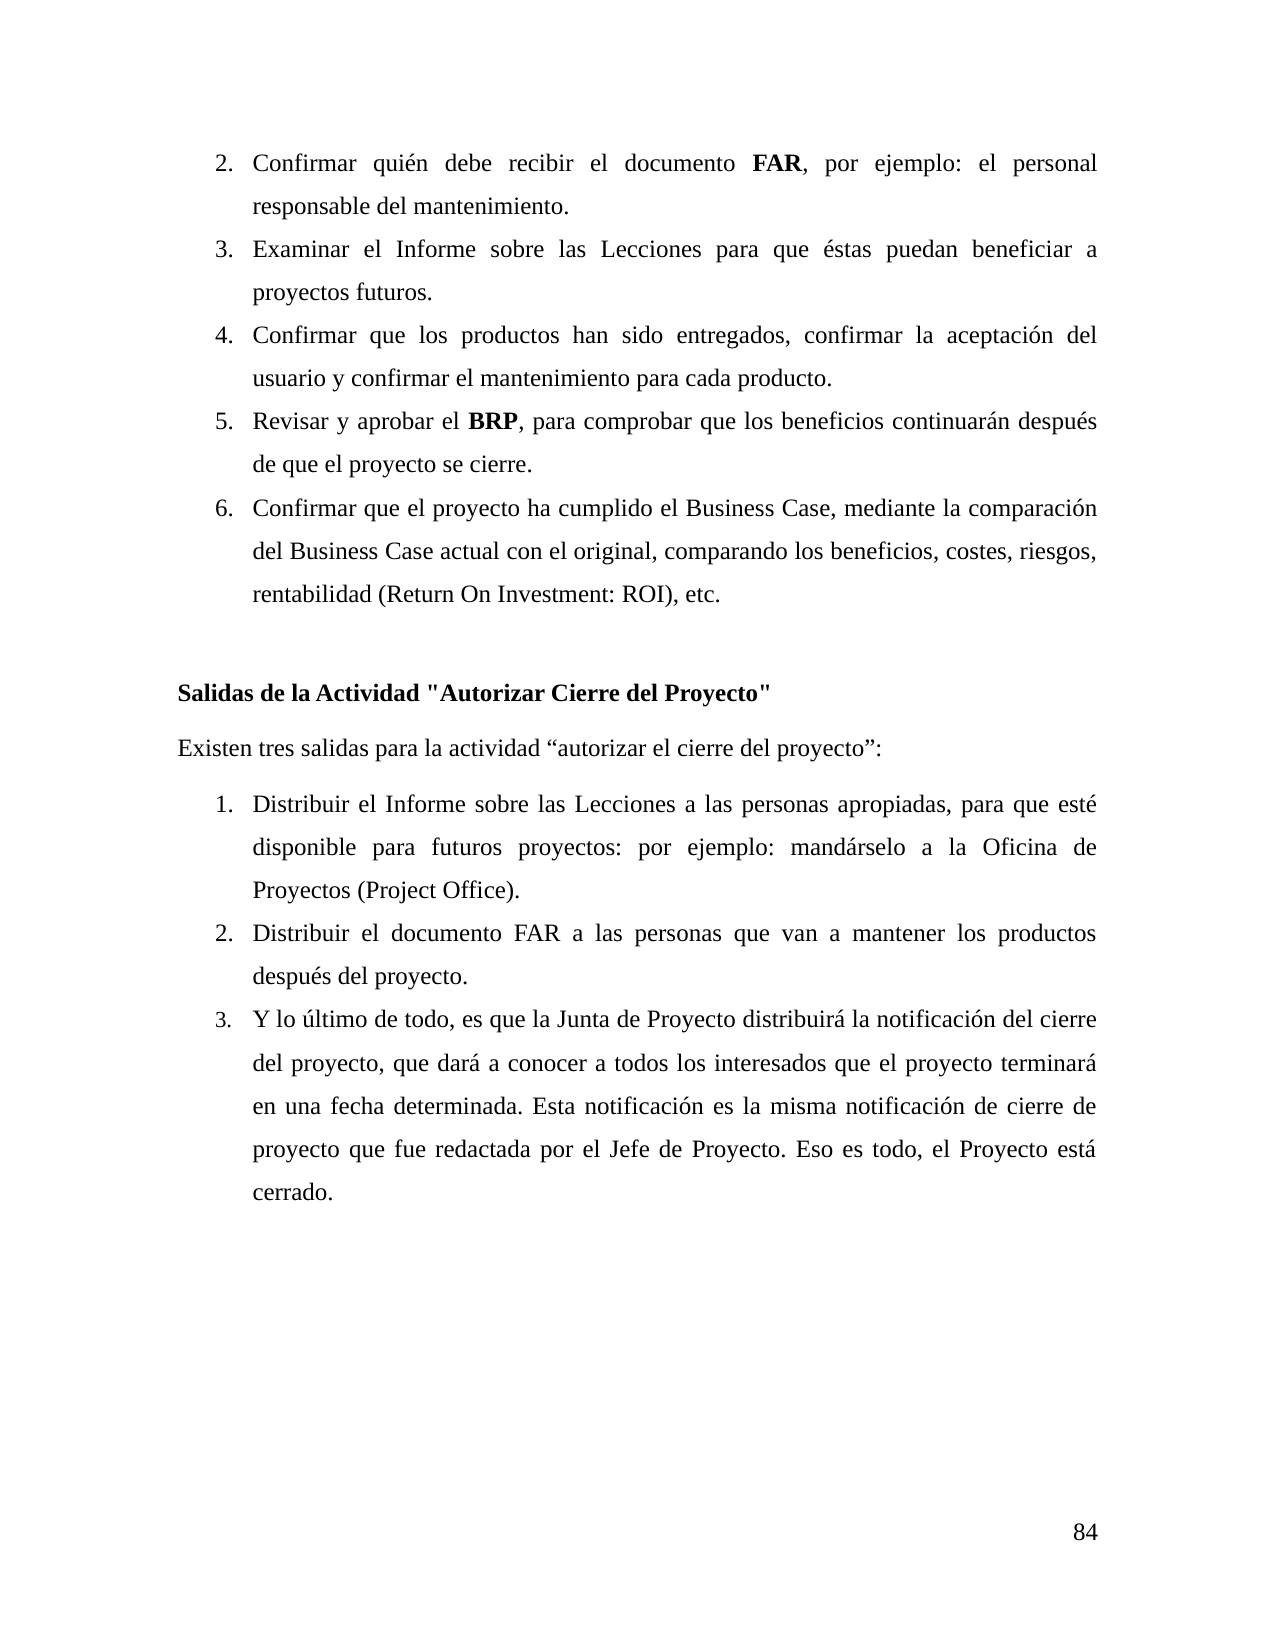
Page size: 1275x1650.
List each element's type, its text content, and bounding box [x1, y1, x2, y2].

list Y lo último de todo, es que la Junta de Proyecto distribuirá la notificación del cierre del proyecto, que dará a conocer a todos los interesados que el proyecto terminará en una fecha determinada. Esta notificación es la misma notificación de cierre de proyecto que fue redactada por el Jefe de Proyecto. Eso es todo, el Proyecto está cerrado. [215, 1004, 1098, 1206]
list Confirmar que los productos han sido entregados, confirmar la aceptación del usuario y confirmar el mantenimiento para cada producto. [215, 320, 1098, 392]
text Salidas de la Actividad "Autorizar Cierre del Proyecto" [177, 678, 1098, 706]
list Revisar y aprobar el BRP, para comprobar que los beneficios continuarán después de que el proyecto se cierre. [215, 406, 1098, 478]
list Examinar el Informe sobre las Lecciones para que éstas puedan beneficiar a proyectos futuros. [215, 234, 1098, 306]
text Existen tres salidas para la actividad “autorizar el cierre del proyecto”: [177, 733, 1098, 762]
list Distribuir el Informe sobre las Lecciones a las personas apropiadas, para que esté disponible para futuros proyectos: por ejemplo: mandárselo a la Oficina de Proyectos (Project Office). [215, 789, 1098, 904]
list Confirmar quién debe recibir el documento FAR, por ejemplo: el personal responsable del mantenimiento. [215, 148, 1098, 219]
list Distribuir el documento FAR a las personas que van a mantener los productos después del proyecto. [215, 918, 1098, 990]
list Confirmar que el proyecto ha cumplido el Business Case, mediante la comparación del Business Case actual con el original, comparando los beneficios, costes, riesgos, rentabilidad (Return On Investment: ROI), etc. [215, 493, 1098, 608]
